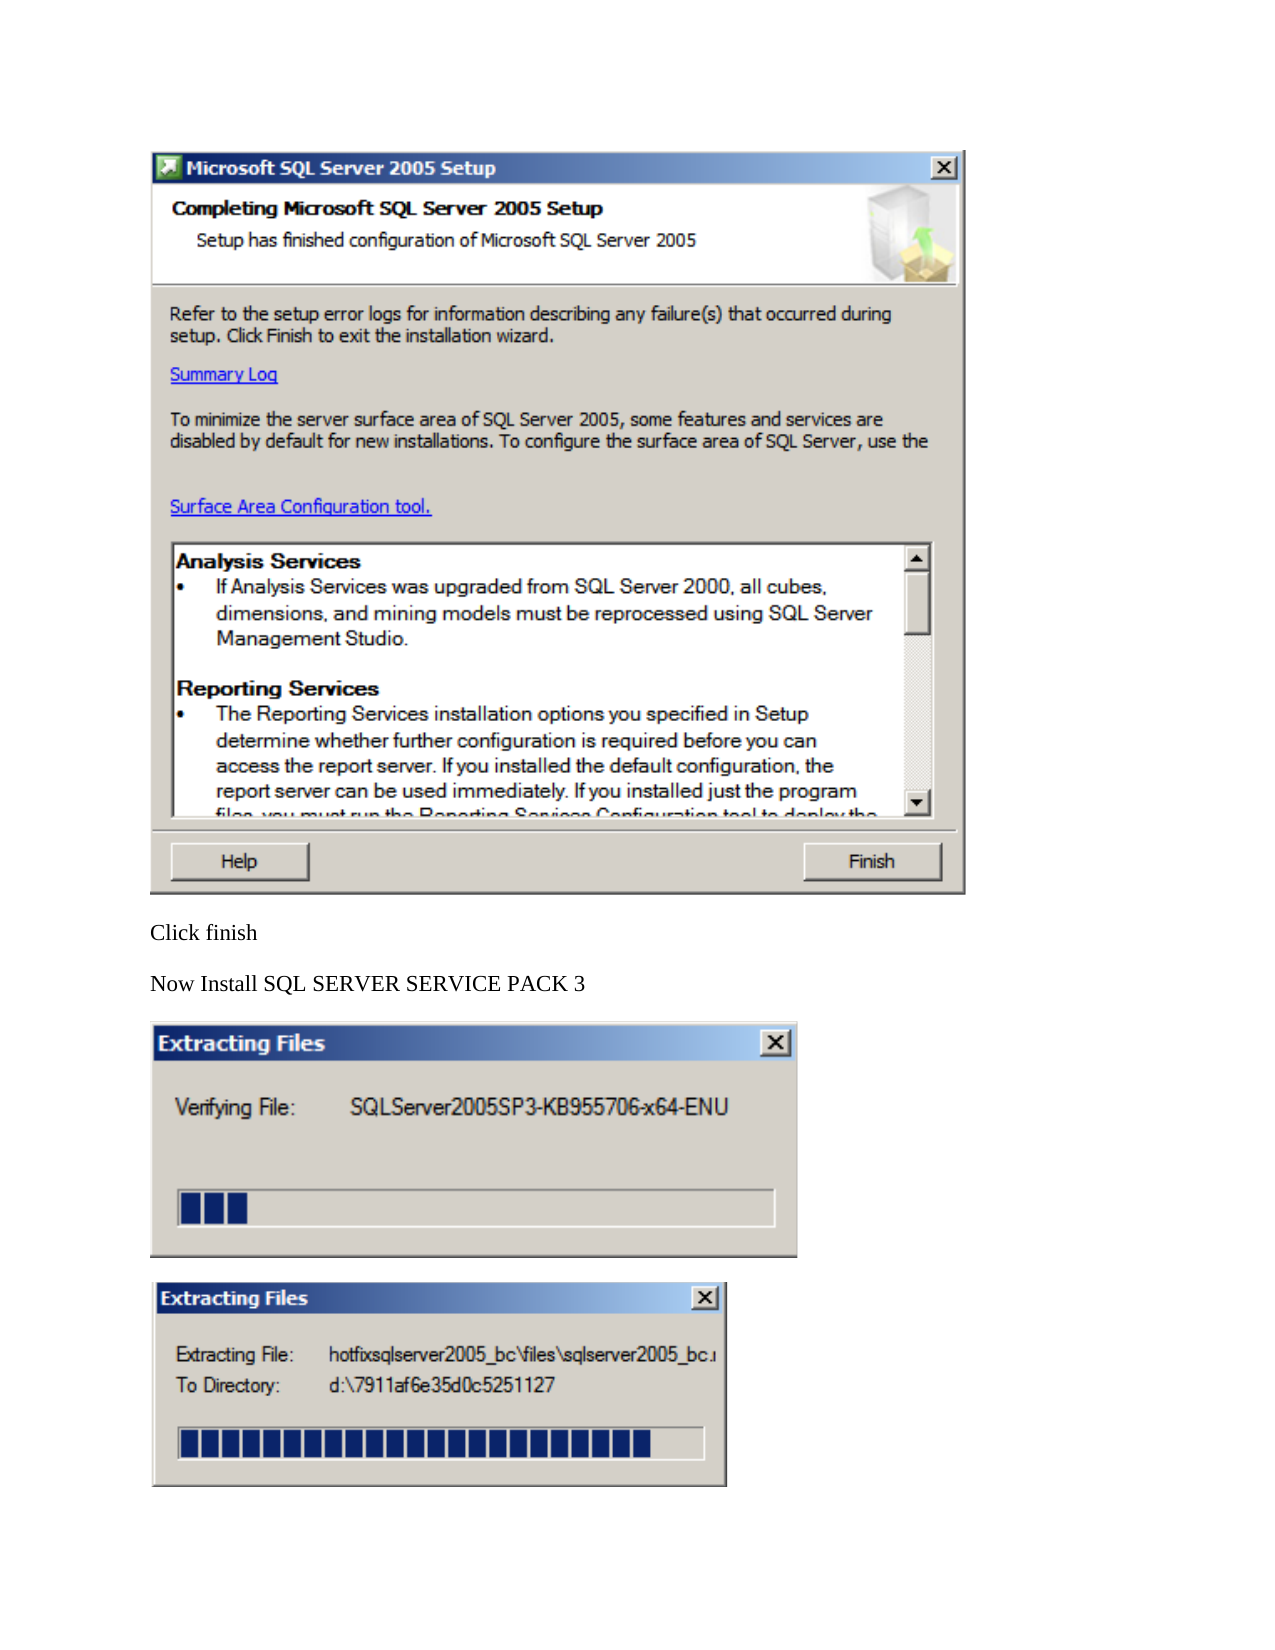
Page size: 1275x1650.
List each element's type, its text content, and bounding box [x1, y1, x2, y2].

picture [150, 150, 966, 895]
picture [150, 1021, 798, 1258]
text Click finish [150, 919, 1125, 946]
picture [150, 1282, 728, 1487]
text Now Install SQL SERVER SERVICE PACK 3 [150, 970, 1125, 997]
